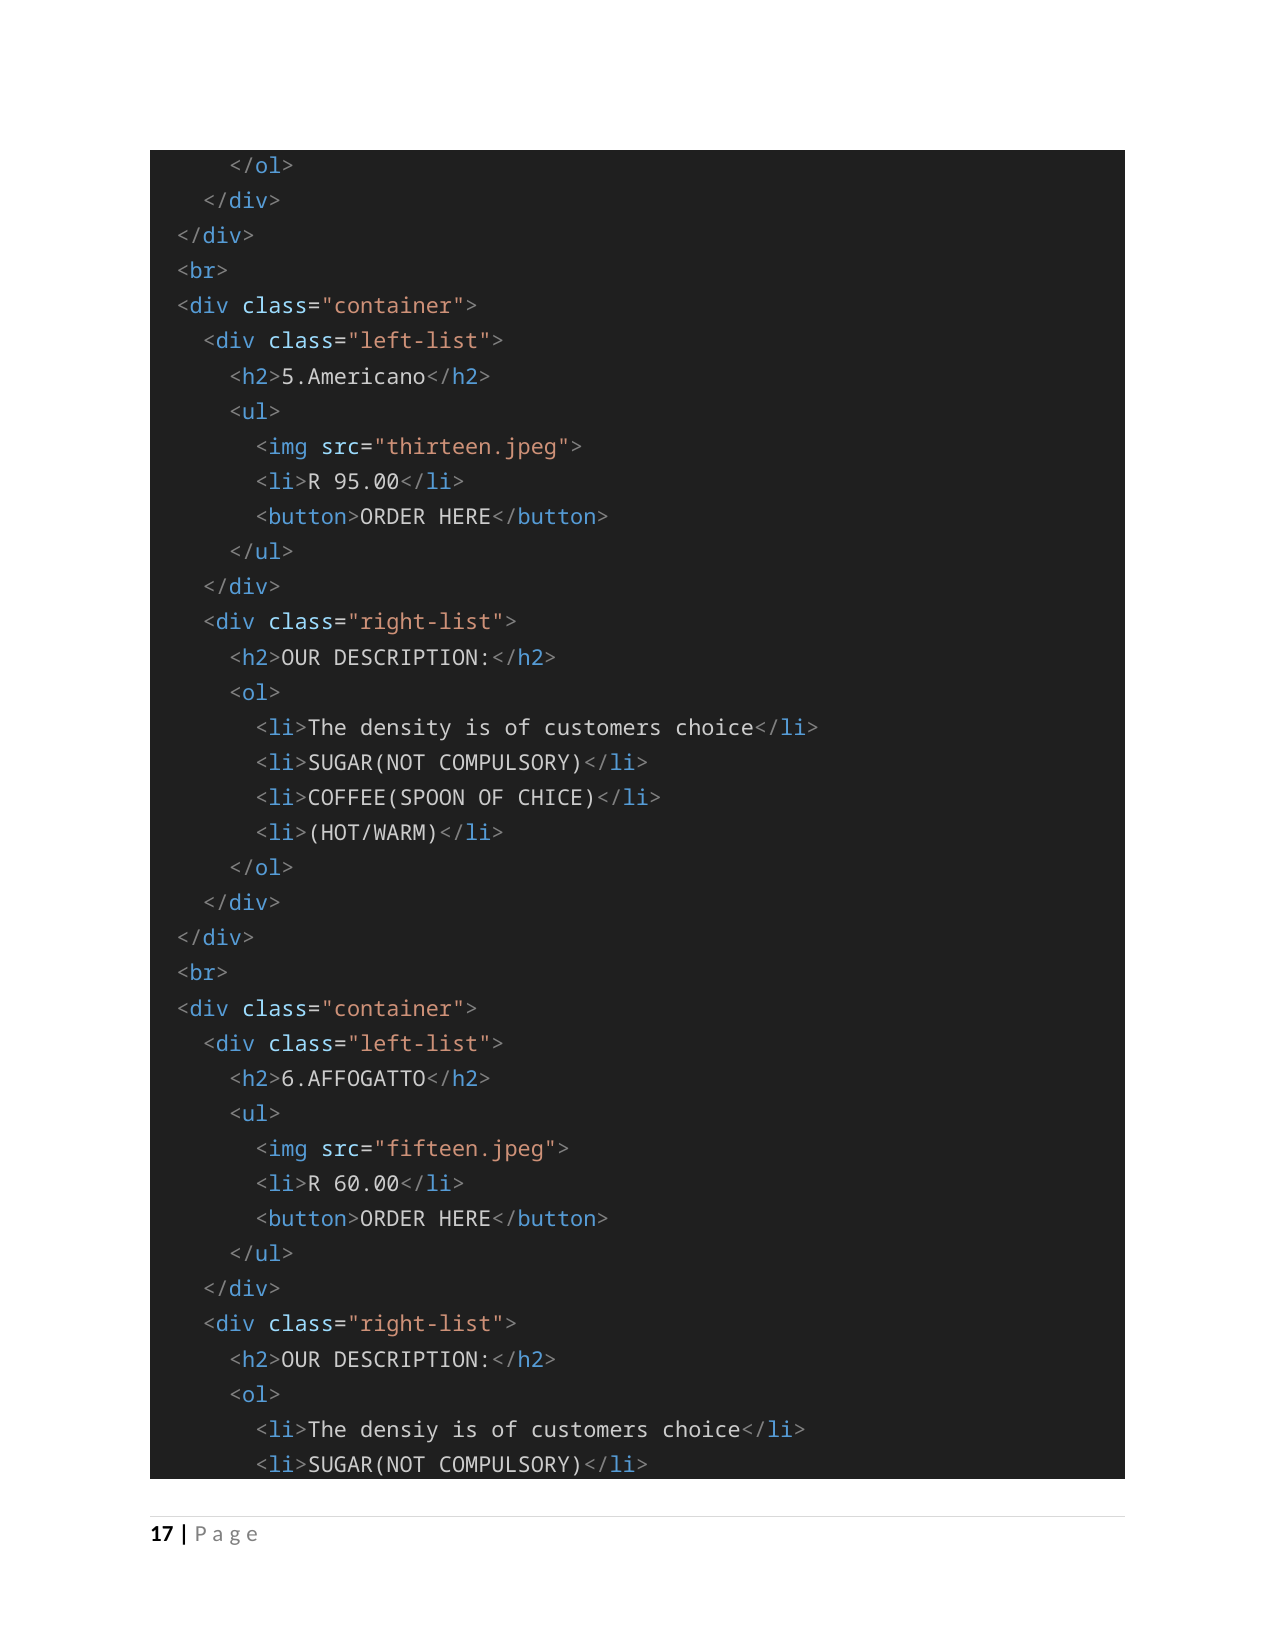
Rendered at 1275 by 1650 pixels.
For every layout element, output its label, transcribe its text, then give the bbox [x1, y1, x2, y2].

text <ul> [150, 396, 1125, 426]
text <ol> [150, 677, 1125, 706]
text <ul> [150, 1098, 1125, 1128]
text <li>SUGAR(NOT COMPULSORY)</li> [150, 747, 1125, 777]
text <img src="fifteen.jpeg"> [150, 1133, 1125, 1163]
text <h2>OUR DESCRIPTION:</h2> [150, 641, 1125, 671]
text </ul> [150, 1238, 1125, 1268]
text <li>The densiy is of customers choice</li> [150, 1414, 1125, 1443]
text </div> [150, 922, 1125, 952]
text </div> [150, 887, 1125, 917]
text <button>ORDER HERE</button> [150, 1203, 1125, 1233]
text <li>SUGAR(NOT COMPULSORY)</li> [150, 1449, 1125, 1479]
text </div> [150, 1273, 1125, 1303]
text <br> [150, 255, 1125, 285]
text </ul> [150, 536, 1125, 566]
text <li>R 95.00</li> [150, 466, 1125, 496]
text <img src="thirteen.jpeg"> [150, 431, 1125, 461]
text <br> [150, 957, 1125, 987]
text <button>ORDER HERE</button> [150, 501, 1125, 531]
text </div> [150, 571, 1125, 601]
text <div class="right-list"> [150, 606, 1125, 636]
text </ol> [150, 852, 1125, 882]
text <div class="left-list"> [150, 326, 1125, 355]
text <h2>6.AFFOGATTO</h2> [150, 1063, 1125, 1092]
text <h2>OUR DESCRIPTION:</h2> [150, 1343, 1125, 1373]
text <div class="left-list"> [150, 1028, 1125, 1057]
text <li>The density is of customers choice</li> [150, 712, 1125, 741]
text </div> [150, 220, 1125, 250]
text <li>COFFEE(SPOON OF CHICE)</li> [150, 782, 1125, 812]
text </div> [150, 185, 1125, 215]
text <div class="container"> [150, 290, 1125, 320]
text <div class="right-list"> [150, 1308, 1125, 1338]
text <ol> [150, 1379, 1125, 1408]
text <div class="container"> [150, 992, 1125, 1022]
text </ol> [150, 150, 1125, 180]
text <li>(HOT/WARM)</li> [150, 817, 1125, 847]
text <h2>5.Americano</h2> [150, 361, 1125, 390]
text <li>R 60.00</li> [150, 1168, 1125, 1198]
